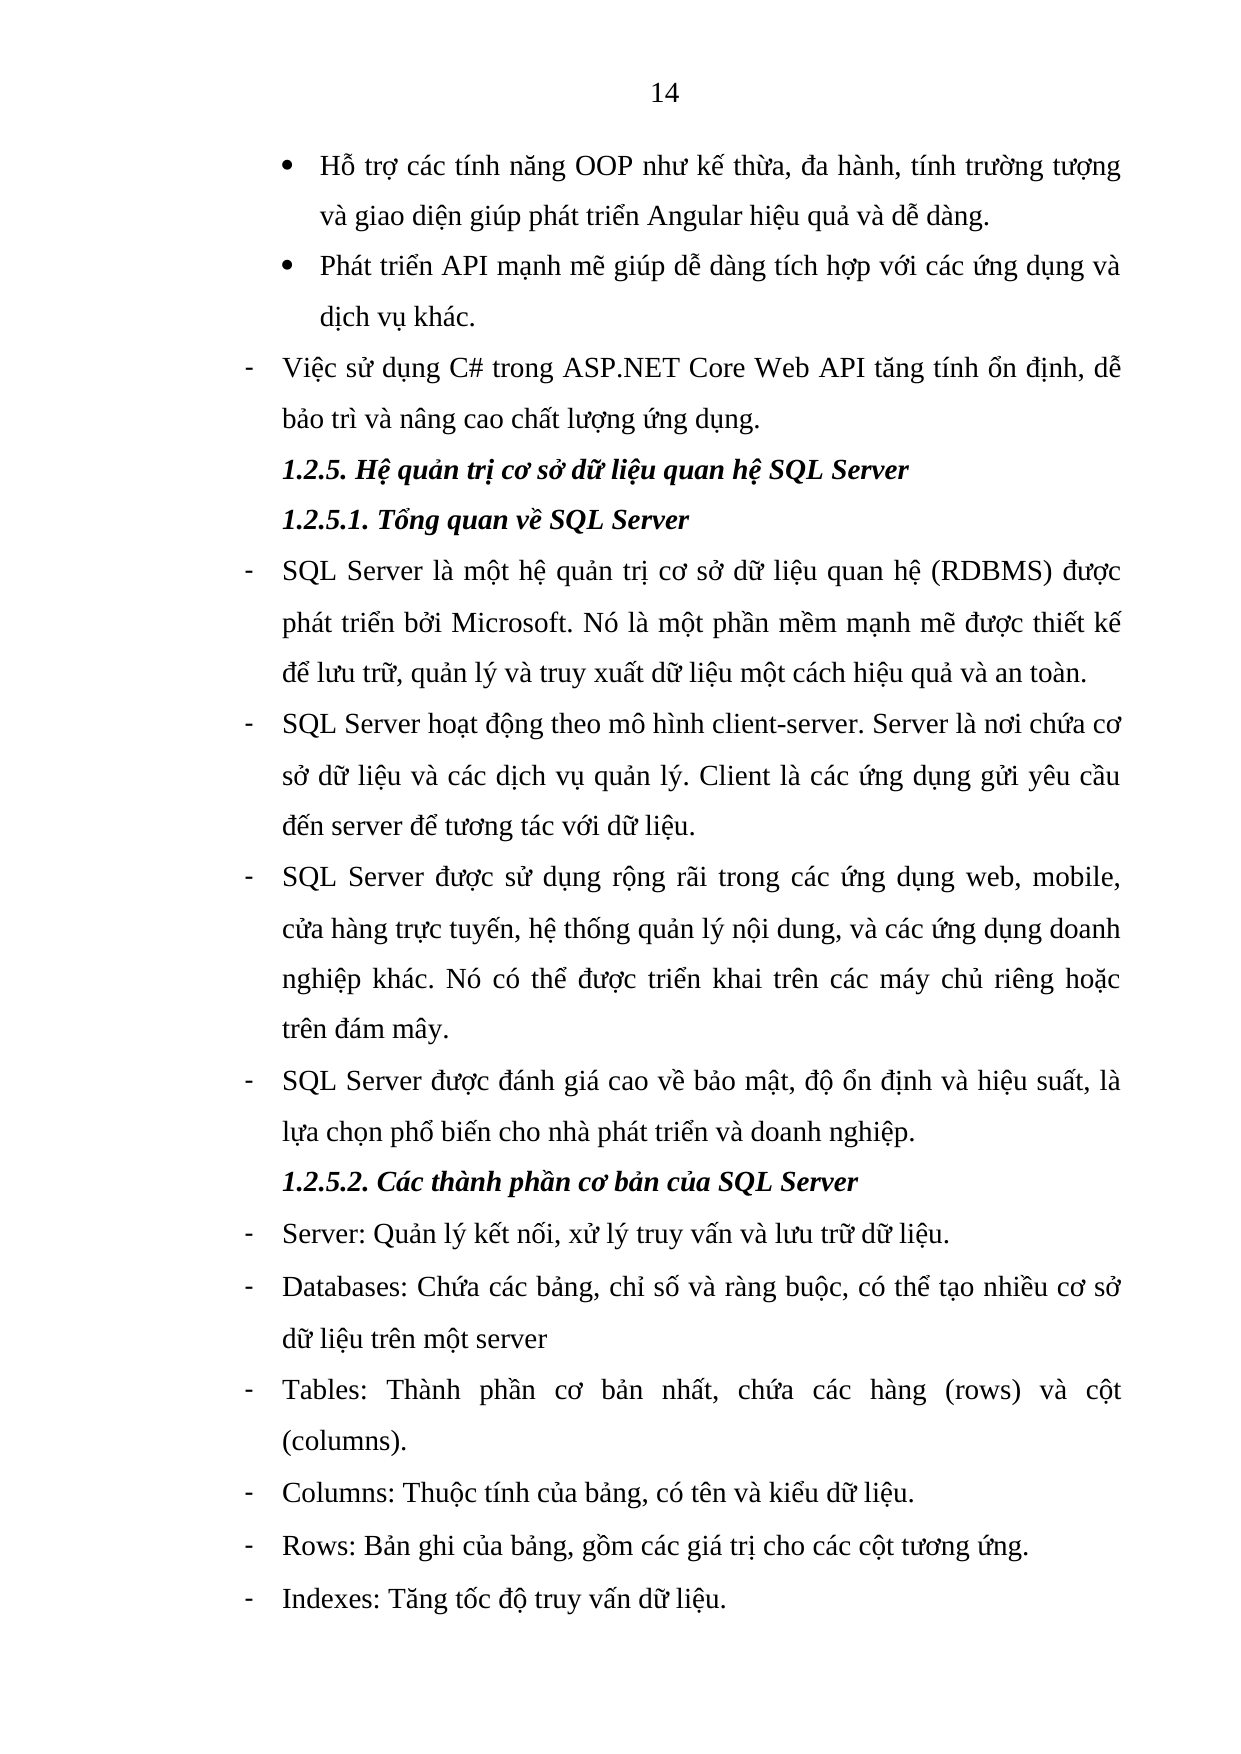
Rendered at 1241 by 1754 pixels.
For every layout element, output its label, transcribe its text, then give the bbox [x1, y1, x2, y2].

list Server: Quản lý kết nối, xử lý truy vấn và lưu trữ dữ liệu. [244, 1215, 1122, 1251]
list Việc sử dụng C# trong ASP.NET Core Web API tăng tính ổn định, dễ bảo trì và nâng cao chất lượng ứng dụng. [244, 349, 1122, 435]
text Hệ quản trị cơ sở dữ liệu quan hệ SQL Server [282, 452, 1122, 485]
list SQL Server là một hệ quản trị cơ sở dữ liệu quan hệ (RDBMS) được phát triển bởi Microsoft. Nó là một phần mềm mạnh mẽ được thiết kế để lưu trữ, quản lý và truy xuất dữ liệu một cách hiệu quả và an toàn. [244, 552, 1122, 689]
text Tổng quan về SQL Server [282, 502, 1122, 536]
list SQL Server được sử dụng rộng rãi trong các ứng dụng web, mobile, cửa hàng trực tuyến, hệ thống quản lý nội dung, và các ứng dụng doanh nghiệp khác. Nó có thể được triển khai trên các máy chủ riêng hoặc trên đám mây. [244, 858, 1122, 1045]
list Rows: Bản ghi của bảng, gồm các giá trị cho các cột tương ứng. [244, 1527, 1122, 1563]
list Indexes: Tăng tốc độ truy vấn dữ liệu. [244, 1581, 1122, 1616]
list Databases: Chứa các bảng, chỉ số và ràng buộc, có thể tạo nhiều cơ sở dữ liệu trên một server [244, 1268, 1122, 1354]
list Hỗ trợ các tính năng OOP như kế thừa, đa hành, tính trường tượng và giao diện giúp phát triển Angular hiệu quả và dễ dàng. [282, 148, 1122, 232]
list SQL Server được đánh giá cao về bảo mật, độ ổn định và hiệu suất, là lựa chọn phổ biến cho nhà phát triển và doanh nghiệp. [244, 1062, 1122, 1148]
text Các thành phần cơ bản của SQL Server [282, 1164, 1122, 1198]
list Phát triển API mạnh mẽ giúp dễ dàng tích hợp với các ứng dụng và dịch vụ khác. [282, 248, 1122, 332]
list Columns: Thuộc tính của bảng, có tên và kiểu dữ liệu. [244, 1474, 1122, 1509]
list SQL Server hoạt động theo mô hình client-server. Server là nơi chứa cơ sở dữ liệu và các dịch vụ quản lý. Client là các ứng dụng gửi yêu cầu đến server để tương tác với dữ liệu. [244, 706, 1122, 842]
list Tables: Thành phần cơ bản nhất, chứa các hàng (rows) và cột (columns). [244, 1371, 1122, 1457]
